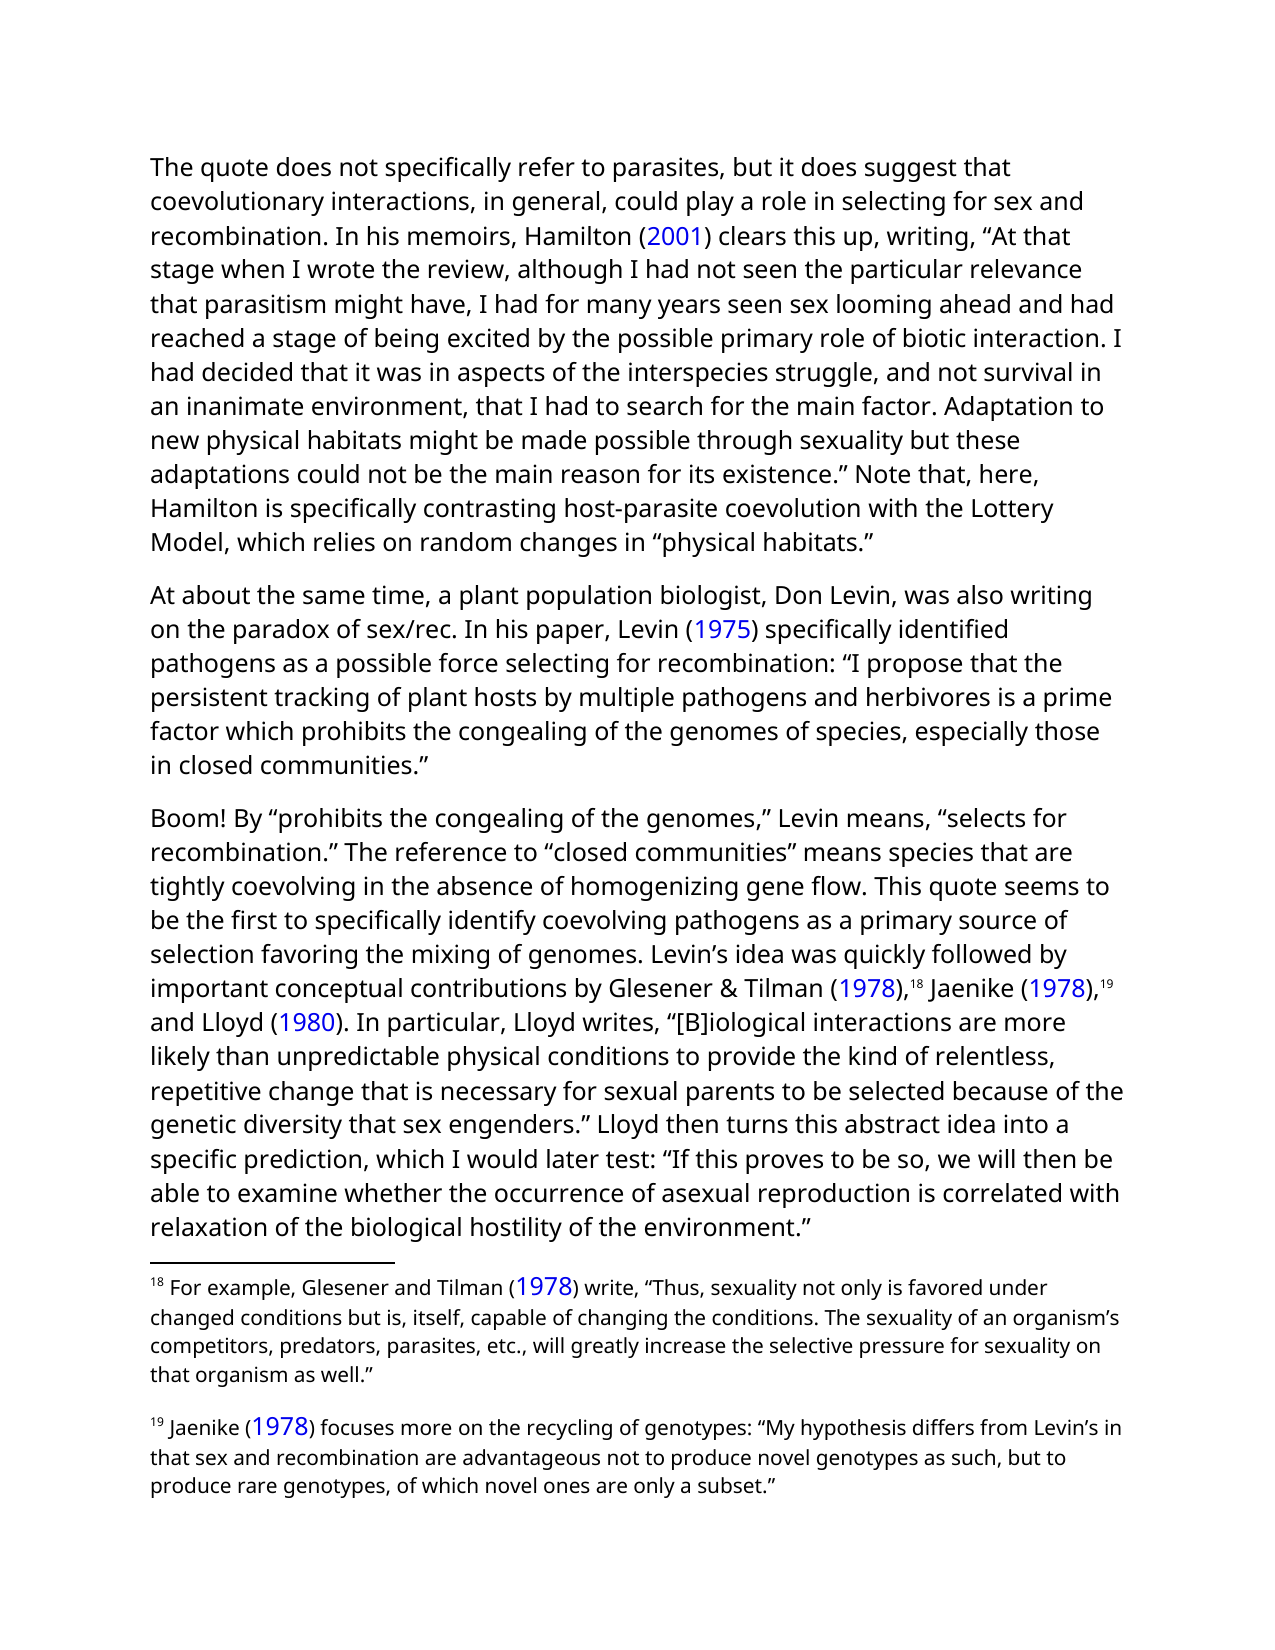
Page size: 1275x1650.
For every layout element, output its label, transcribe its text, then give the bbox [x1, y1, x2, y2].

text Boom! By “prohibits the congealing of the genomes,” Levin means, “selects for recombination.” The reference to “closed communities” means species that are tightly coevolving in the absence of homogenizing gene flow. This quote seems to be the first to specifically identify coevolving pathogens as a primary source of selection favoring the mixing of genomes. Levin’s idea was quickly followed by important conceptual contributions by Glesener & Tilman (1978), Jaenike (1978), and Lloyd (1980). In particular, Lloyd writes, “[B]iological interactions are more likely than unpredictable physical conditions to provide the kind of relentless, repetitive change that is necessary for sexual parents to be selected because of the genetic diversity that sex engenders.” Lloyd then turns this abstract idea into a specific prediction, which I would later test: “If this proves to be so, we will then be able to examine whether the occurrence of asexual reproduction is correlated with relaxation of the biological hostility of the environment.” [150, 801, 1125, 1243]
text The quote does not specifically refer to parasites, but it does suggest that coevolutionary interactions, in general, could play a role in selecting for sex and recombination. In his memoirs, Hamilton (2001) clears this up, writing, “At that stage when I wrote the review, although I had not seen the particular relevance that parasitism might have, I had for many years seen sex looming ahead and had reached a stage of being excited by the possible primary role of biotic interaction. I had decided that it was in aspects of the interspecies struggle, and not survival in an inanimate environment, that I had to search for the main factor. Adaptation to new physical habitats might be made possible through sexuality but these adaptations could not be the main reason for its existence.” Note that, here, Hamilton is specifically contrasting host-parasite coevolution with the Lottery Model, which relies on random changes in “physical habitats.” [150, 150, 1125, 559]
text At about the same time, a plant population biologist, Don Levin, was also writing on the paradox of sex/rec. In his paper, Levin (1975) specifically identified pathogens as a possible force selecting for recombination: “I propose that the persistent tracking of plant hosts by multiple pathogens and herbivores is a prime factor which prohibits the congealing of the genomes of species, especially those in closed communities.” [150, 577, 1125, 782]
